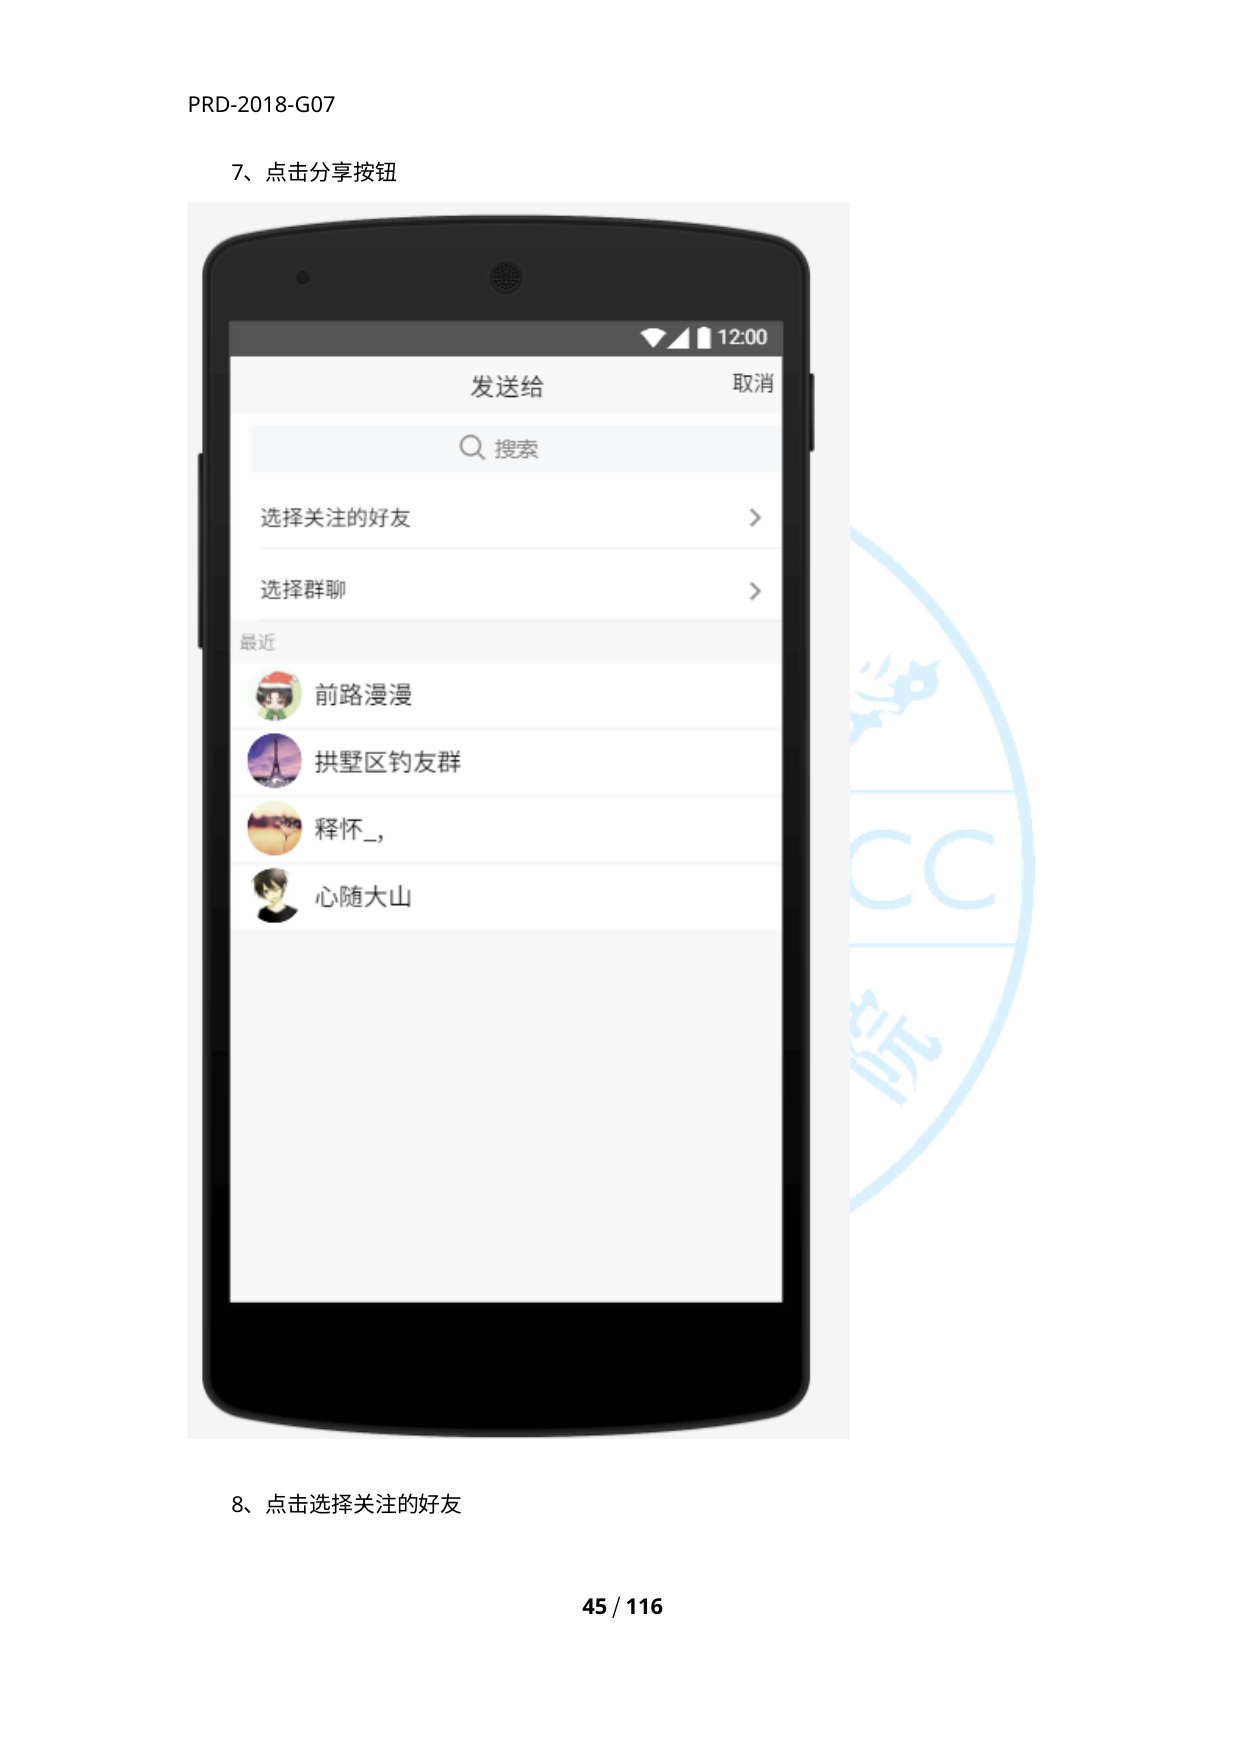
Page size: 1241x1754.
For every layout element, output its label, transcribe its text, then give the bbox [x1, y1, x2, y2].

list 点击选择关注的好友 [187, 1487, 1053, 1519]
list 点击分享按钮 [187, 154, 1053, 187]
picture [187, 202, 851, 1439]
